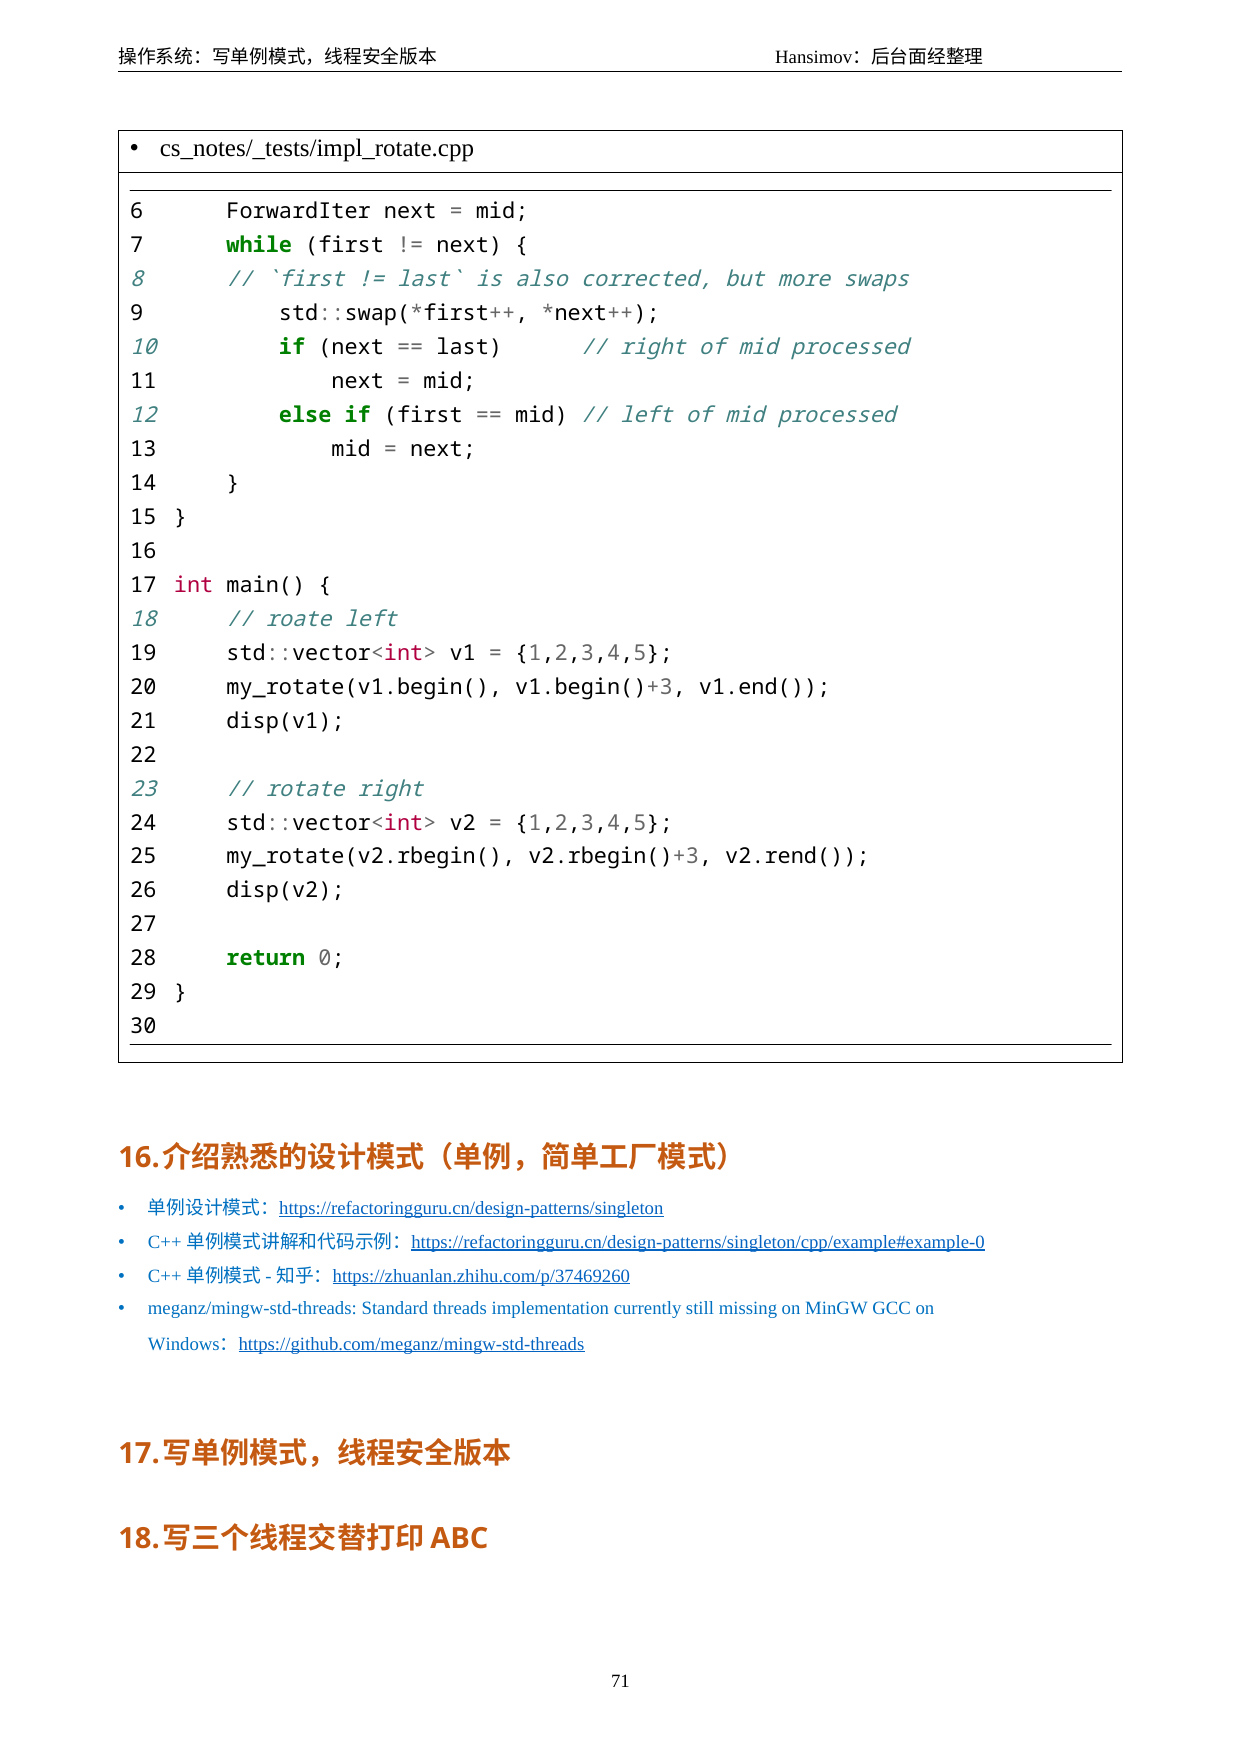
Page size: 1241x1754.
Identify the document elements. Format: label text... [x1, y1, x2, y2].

text meganz/mingw-std-threads: Standard threads implementation currently still missing on MinGW GCC on Windows：https://github.com/meganz/mingw-std-threads [118, 1291, 1122, 1359]
text C++ 单例模式讲解和代码示例：https://refactoringguru.cn/design-patterns/singleton/cpp/example#example-0 [118, 1223, 1122, 1257]
text C++ 单例模式 - 知乎：https://zhuanlan.zhihu.com/p/37469260 [118, 1257, 1122, 1291]
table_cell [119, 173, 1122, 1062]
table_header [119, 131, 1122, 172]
subtitle 写三个线程交替打印ABC [118, 1502, 1122, 1570]
subtitle 写单例模式，线程安全版本 [118, 1417, 1122, 1485]
subtitle 介绍熟悉的设计模式（单例，简单工厂模式） [118, 1121, 1122, 1189]
text 单例设计模式：https://refactoringguru.cn/design-patterns/singleton [118, 1189, 1122, 1223]
